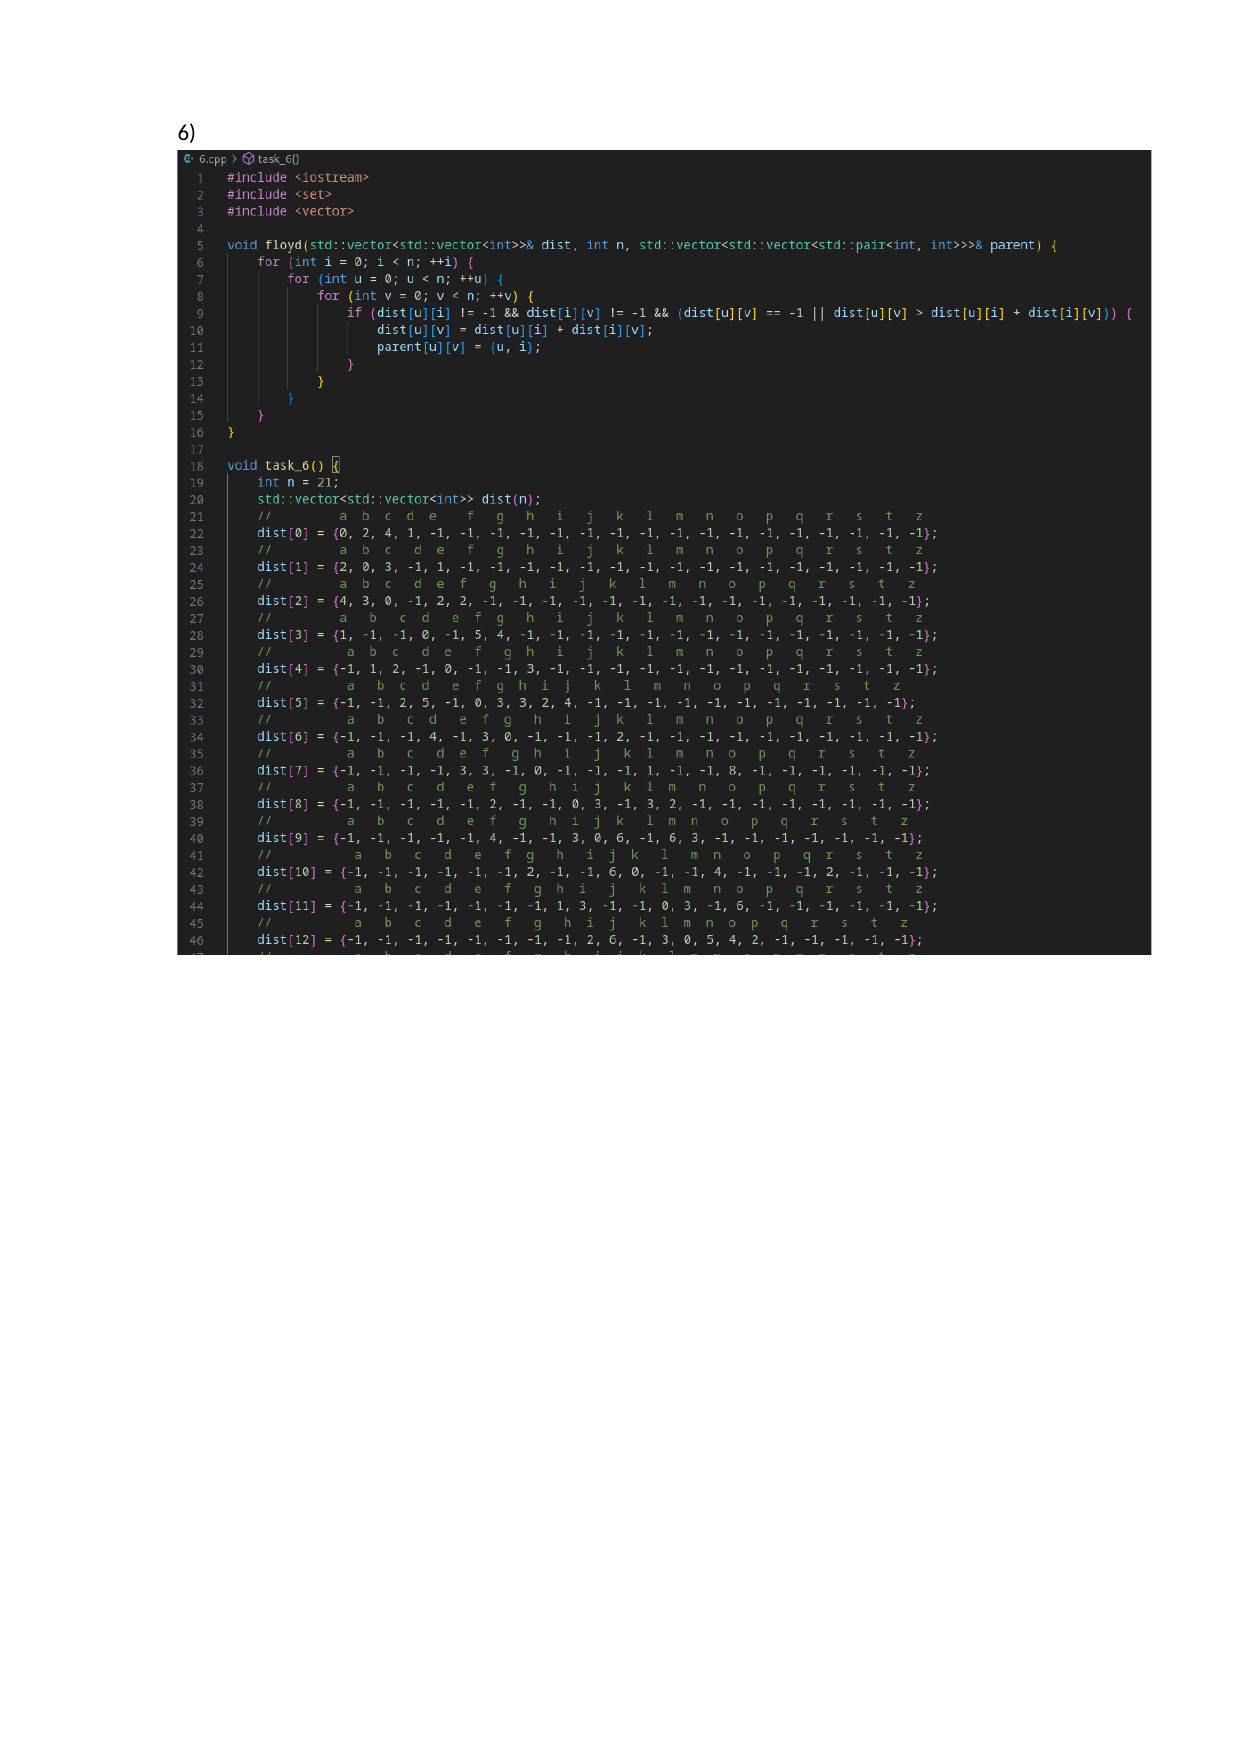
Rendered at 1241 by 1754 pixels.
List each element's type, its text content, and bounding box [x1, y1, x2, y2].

text 6) [177, 118, 1152, 150]
picture [177, 150, 1152, 955]
